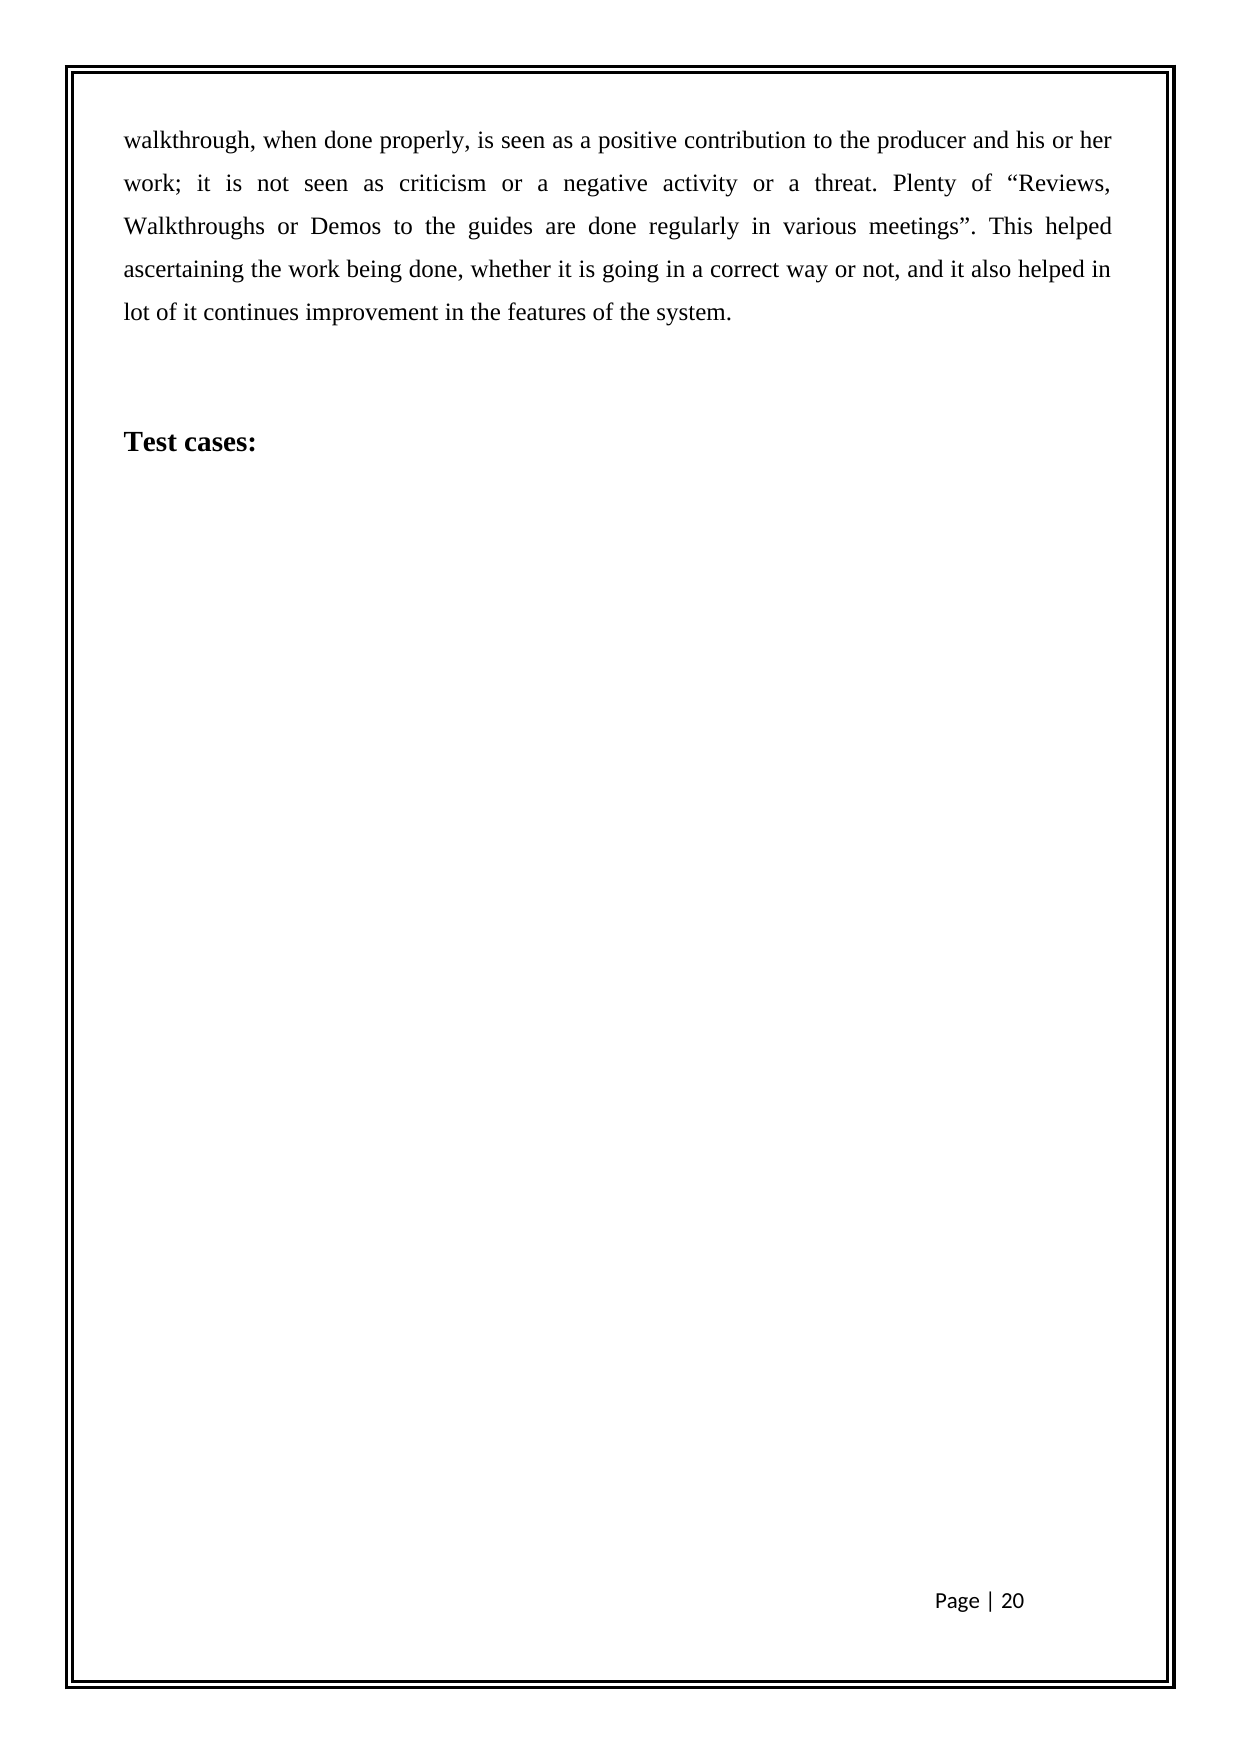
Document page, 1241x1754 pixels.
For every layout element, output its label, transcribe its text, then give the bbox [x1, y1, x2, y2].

text Test cases: [123, 424, 1113, 458]
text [123, 125, 1113, 326]
